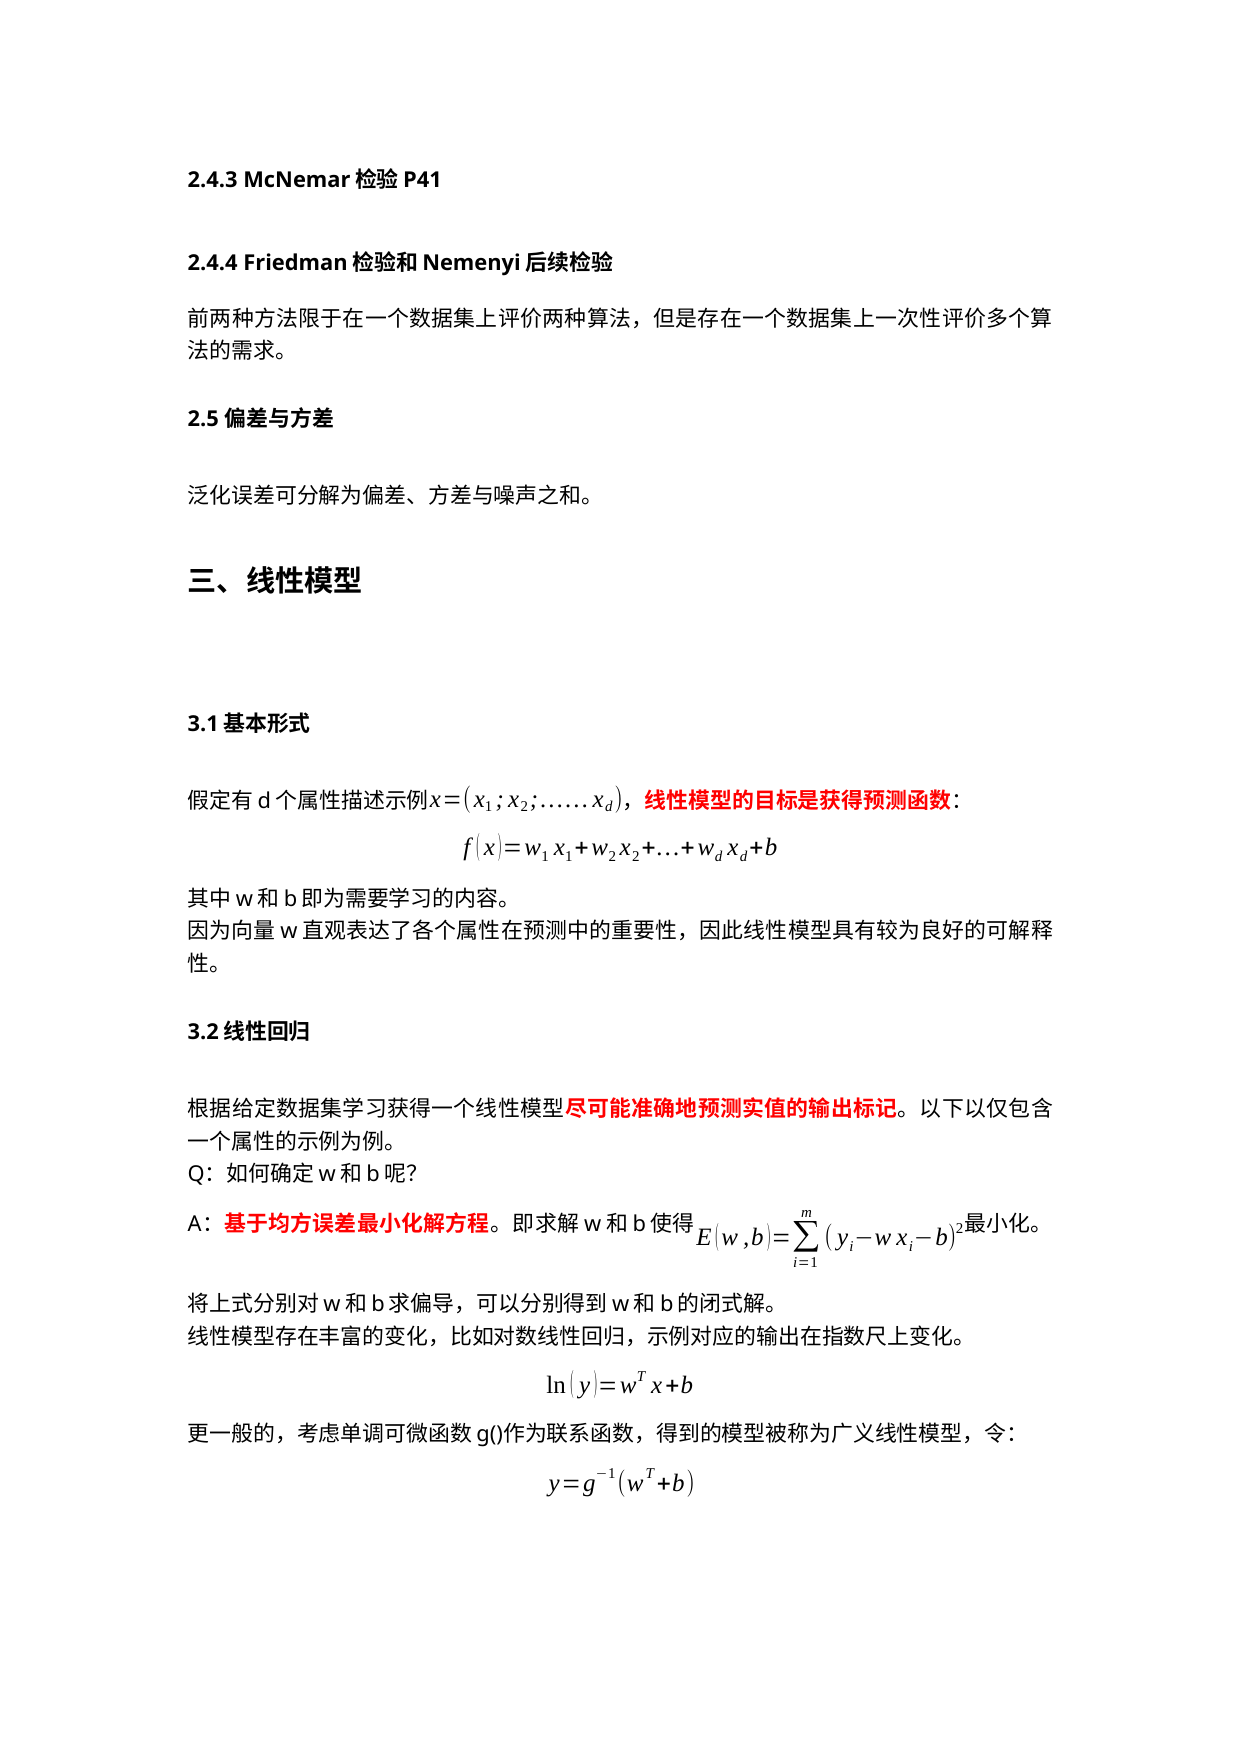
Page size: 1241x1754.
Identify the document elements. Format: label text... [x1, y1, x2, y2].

text 根据给定数据集学习获得一个线性模型尽可能准确地预测实值的输出标记。以下以仅包含一个属性的示例为例。 [187, 1091, 1053, 1156]
text 假定有d个属性描述示例，线性模型的目标是获得预测函数： [187, 783, 1053, 816]
subtitle 2.5 偏差与方差 [187, 401, 1053, 433]
text 泛化误差可分解为偏差、方差与噪声之和。 [187, 478, 1053, 511]
subtitle 2.4.3 McNemar检验P41 [187, 162, 1053, 194]
subtitle 2.4.4 Friedman检验和Nemenyi后续检验 [187, 245, 1053, 277]
subtitle 三、线性模型 [187, 546, 1053, 611]
text 更一般的，考虑单调可微函数g()作为联系函数，得到的模型被称为广义线性模型，令： [187, 1416, 1053, 1448]
text 前两种方法限于在一个数据集上评价两种算法，但是存在一个数据集上一次性评价多个算法的需求。 [187, 300, 1053, 365]
text Q：如何确定w和b呢？ [187, 1156, 1053, 1188]
text A：基于均方误差最小化解方程。即求解w和b使得最小化。将上式分别对w和b求偏导，可以分别得到w和b的闭式解。 [187, 1188, 1053, 1318]
subtitle 3.1基本形式 [187, 706, 1053, 738]
subtitle 3.2线性回归 [187, 1014, 1053, 1046]
text 其中w和b即为需要学习的内容。 [187, 881, 1053, 913]
text 线性模型存在丰富的变化，比如对数线性回归，示例对应的输出在指数尺上变化。 [187, 1318, 1053, 1351]
text 因为向量w直观表达了各个属性在预测中的重要性，因此线性模型具有较为良好的可解释性。 [187, 913, 1053, 978]
